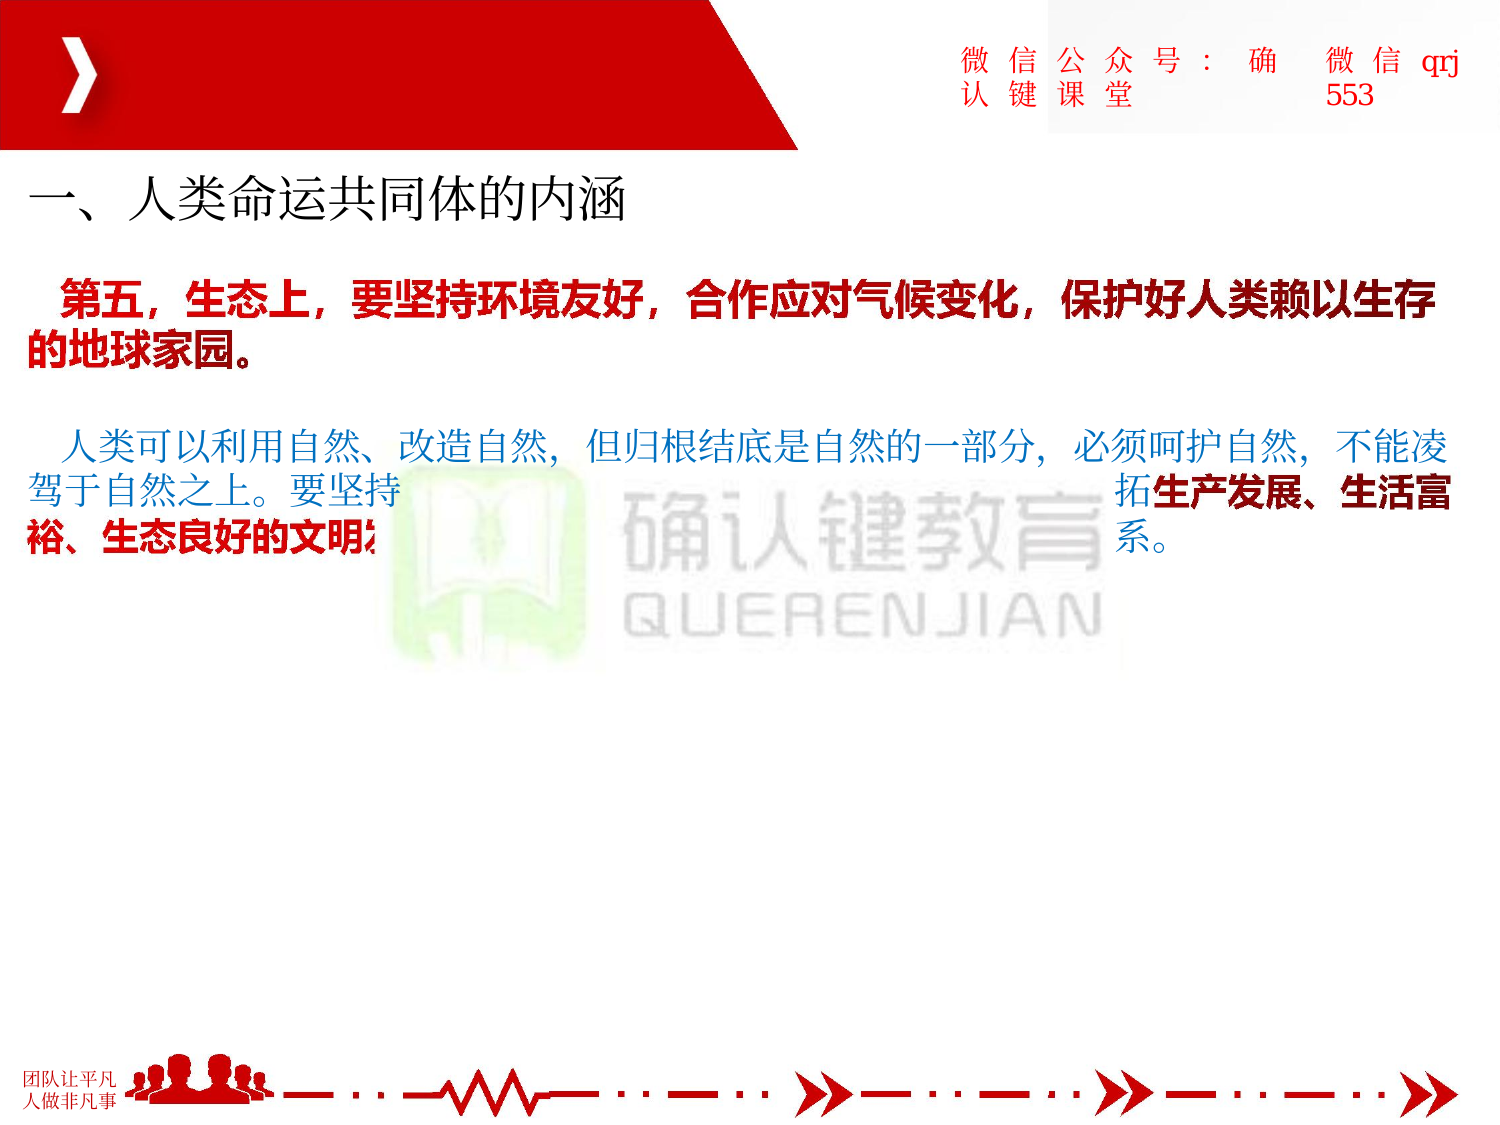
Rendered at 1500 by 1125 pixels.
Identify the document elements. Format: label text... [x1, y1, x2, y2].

text 人类可以利用自然、改造自然，但归根结底是自然的一部分，必须呵护自然，不能凌 [60, 420, 1473, 470]
text 微 信 公 众 号 ： 确 认 键 课 堂 [960, 44, 1285, 112]
text 人做非凡事 [23, 1094, 142, 1113]
text 团队让平凡 [23, 1071, 142, 1090]
text 一、人类命运共同体的内涵 [27, 164, 652, 230]
text 微 信 qrj 553 [1325, 44, 1499, 112]
text 系。 [1114, 515, 1214, 560]
picture [0, 0, 1500, 1125]
text 驾于自然之上。要坚持 [27, 465, 427, 515]
text 拓 [1114, 465, 1214, 515]
